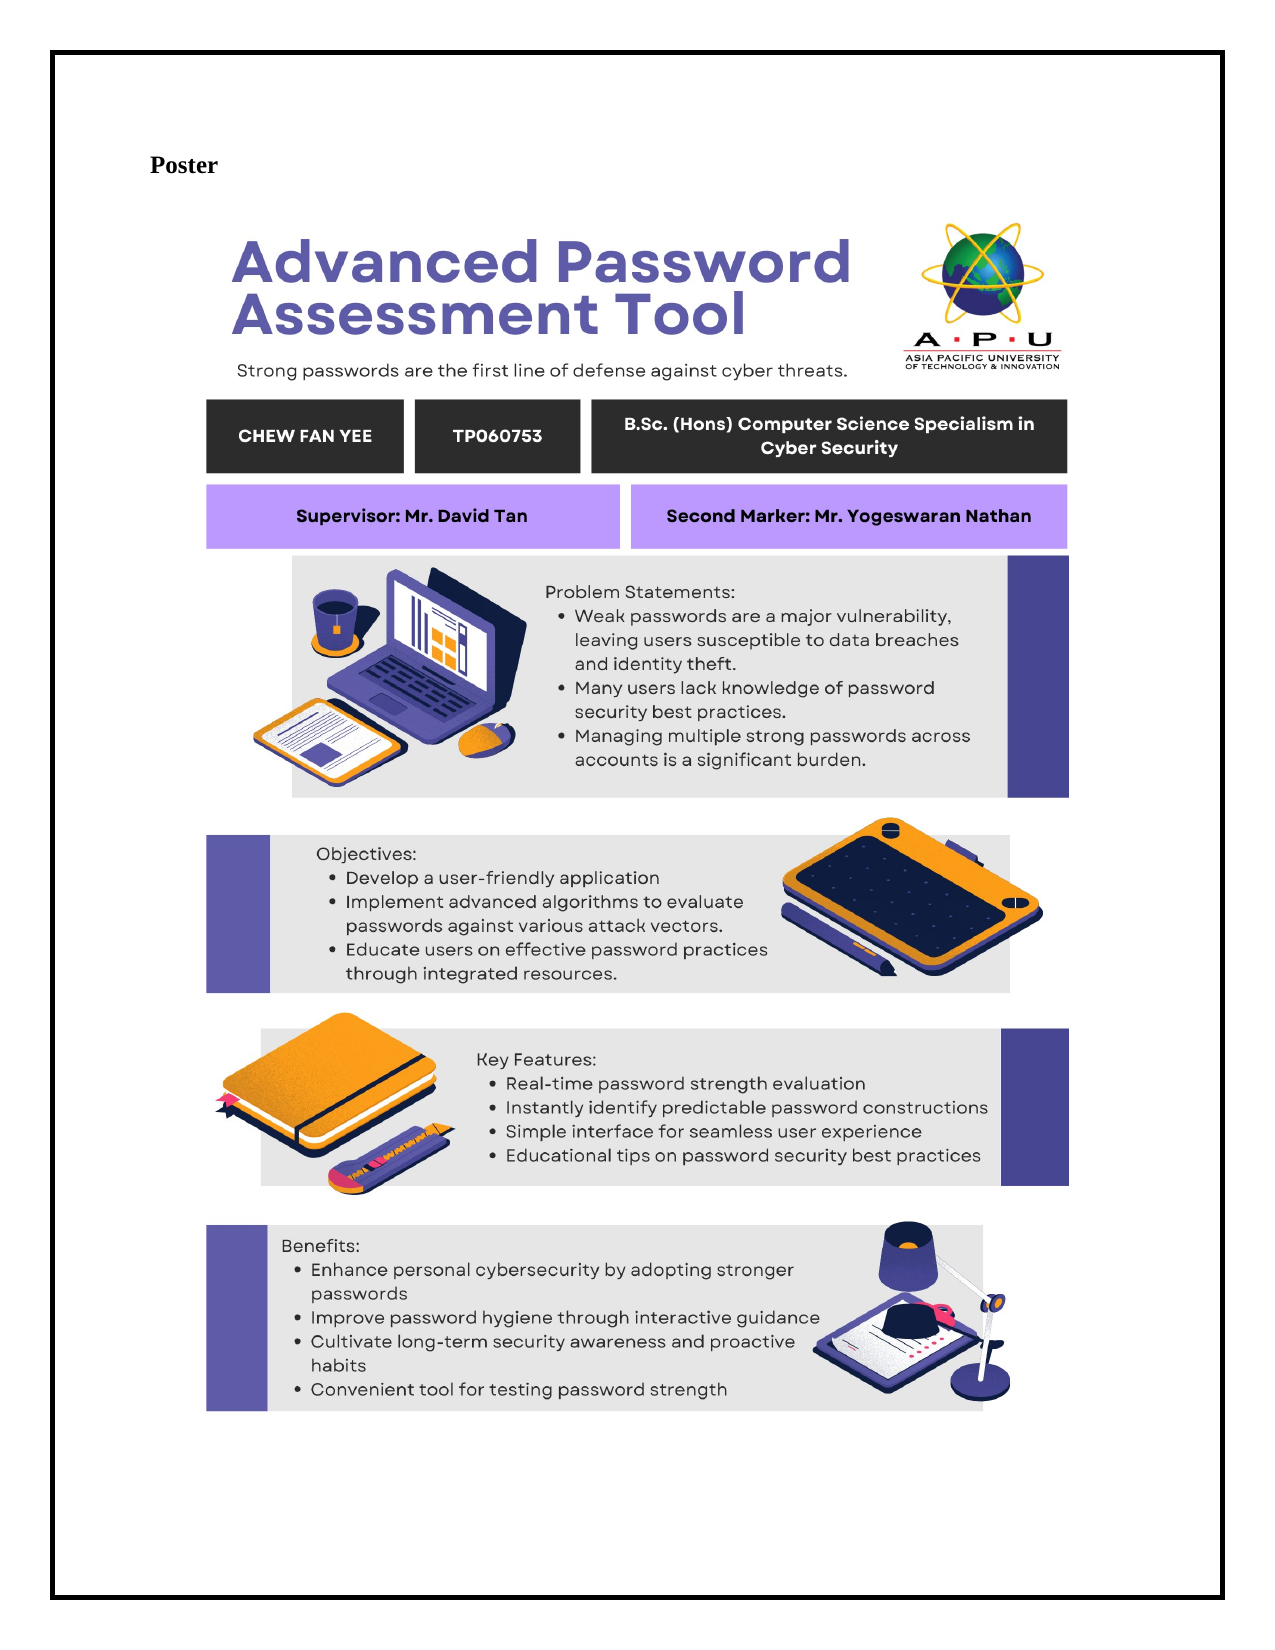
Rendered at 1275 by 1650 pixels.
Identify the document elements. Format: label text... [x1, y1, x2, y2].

picture [206, 207, 1069, 1429]
subtitle Poster [150, 150, 1125, 179]
